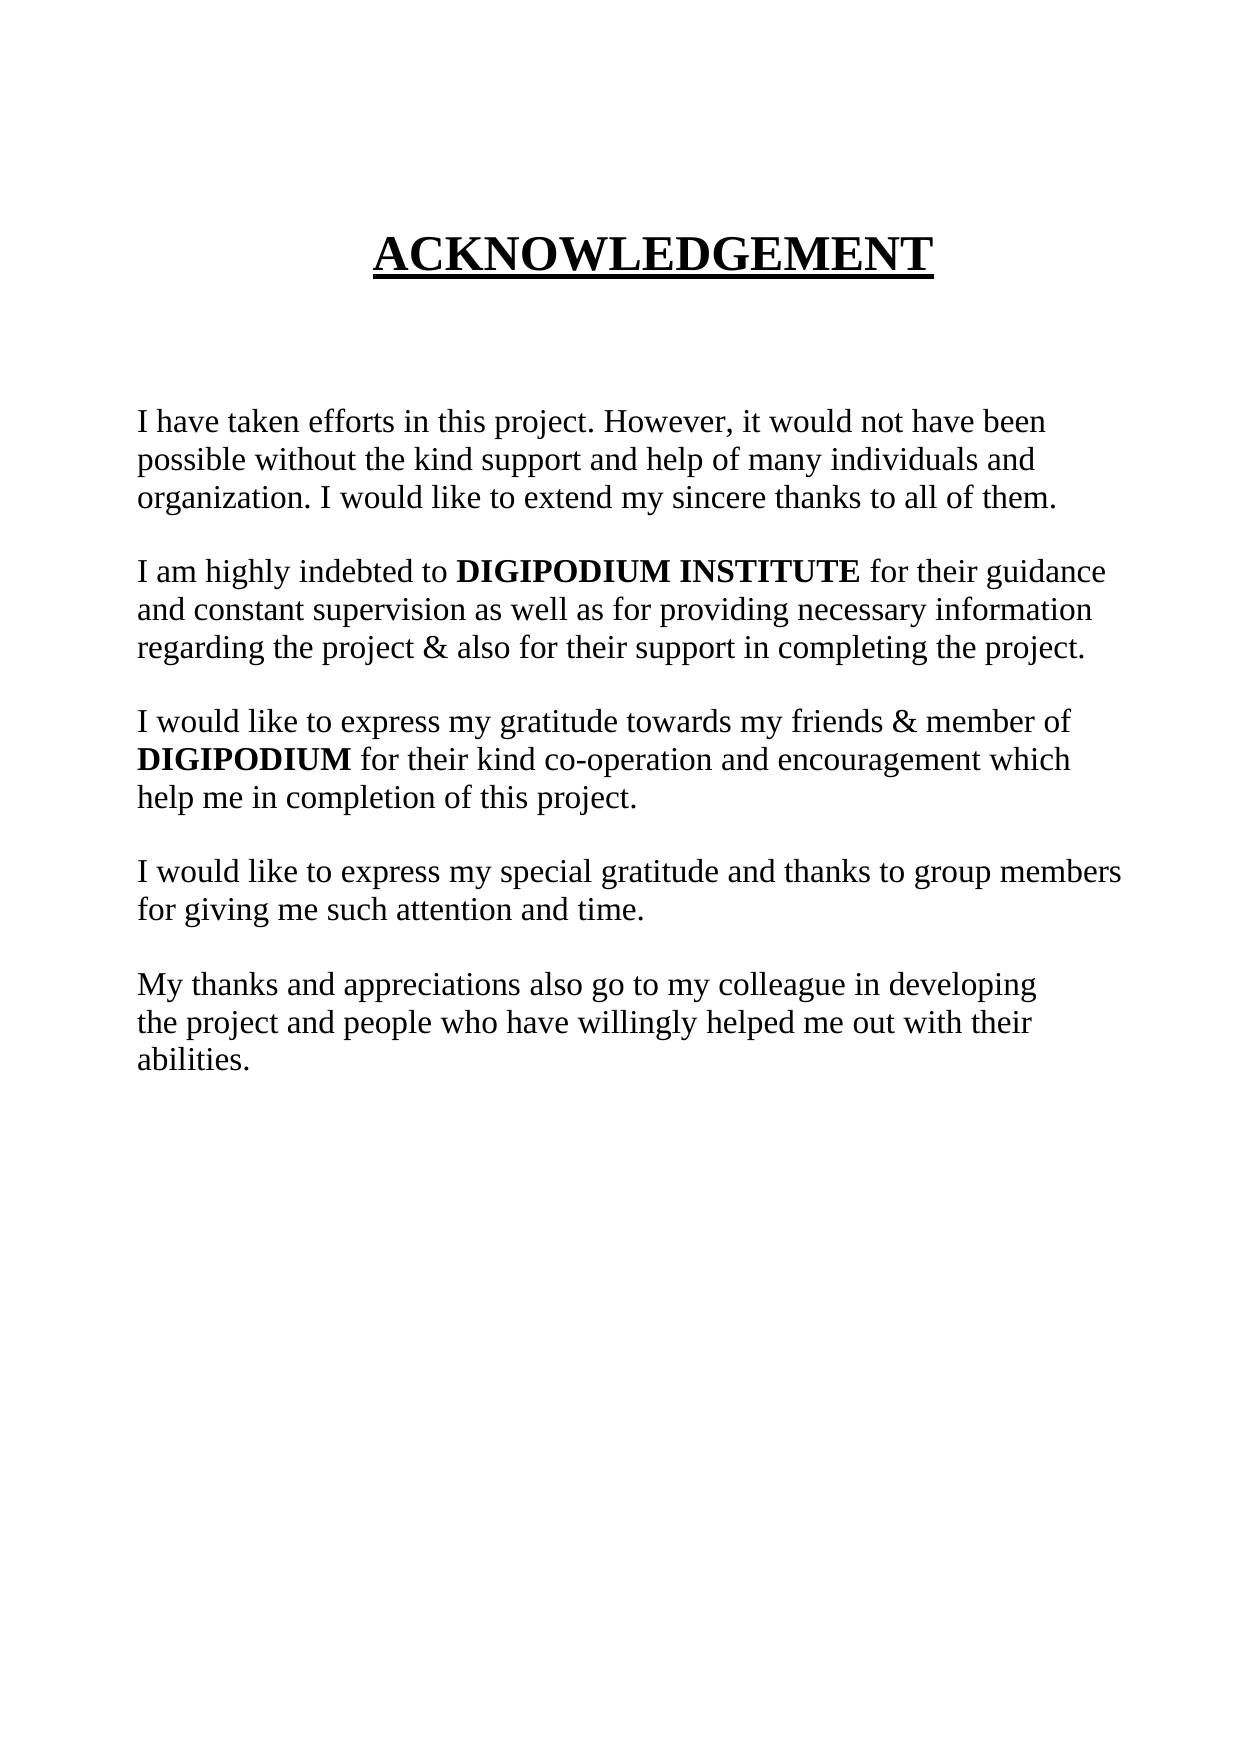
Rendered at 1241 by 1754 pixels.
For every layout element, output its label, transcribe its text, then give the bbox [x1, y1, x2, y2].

text I would like to express my gratitude towards my friends & member of DIGIPODIUM for their kind co-operation and encouragement which help me in completion of this project. [137, 703, 1122, 816]
text My thanks and appreciations also go to my colleague in developing the project and people who have willingly helped me out with their abilities. [137, 965, 1063, 1078]
text I have taken efforts in this project. However, it would not have been possible without the kind support and help of many individuals and organization. I would like to extend my sincere thanks to all of them. [137, 403, 1122, 516]
text I would like to express my special gratitude and thanks to group members for giving me such attention and time. [137, 853, 1122, 928]
text I am highly indebted to DIGIPODIUM INSTITUTE for their guidance and constant supervision as well as for providing necessary information regarding the project & also for their support in completing the project. [137, 553, 1122, 666]
subtitle ACKNOWLEDGEMENT [206, 224, 1100, 282]
